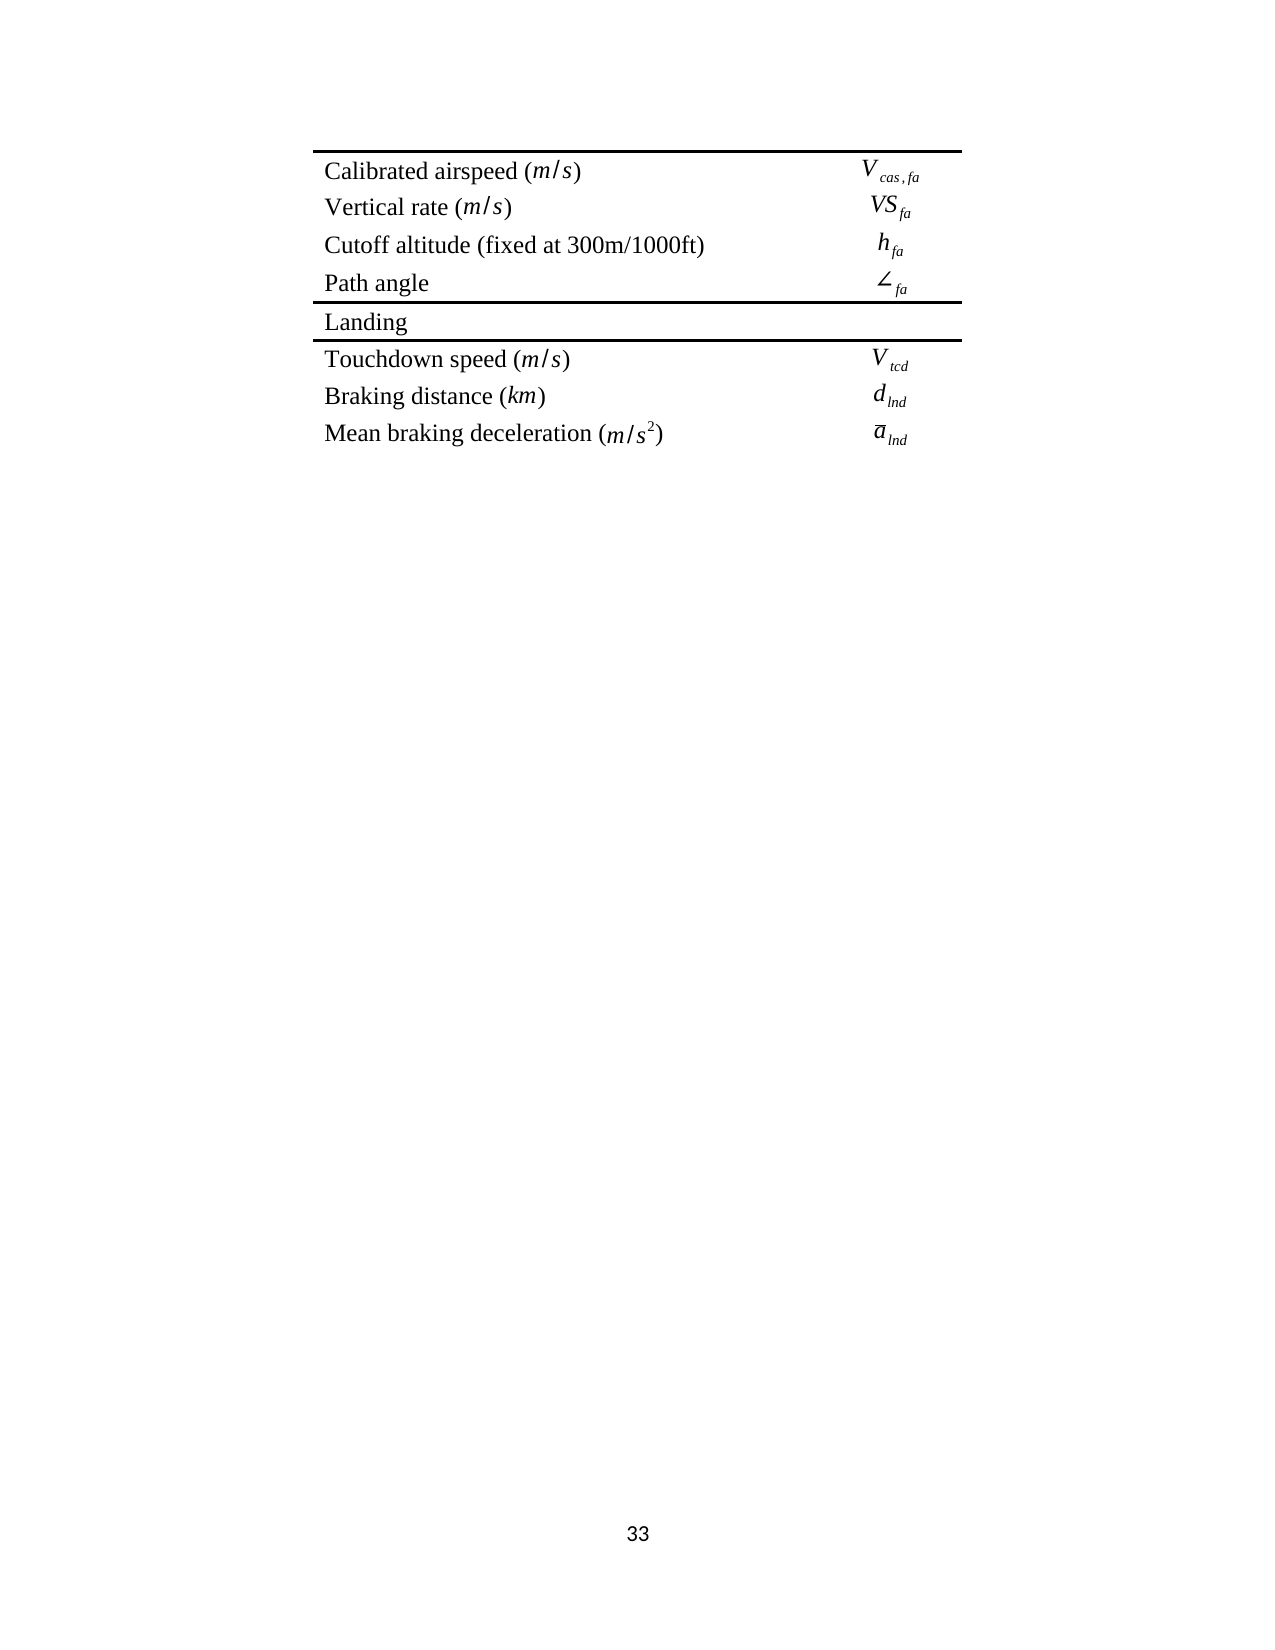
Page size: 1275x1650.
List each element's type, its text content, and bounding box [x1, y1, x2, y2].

table_cell Calibrated airspeed () [313, 153, 819, 188]
table_cell [819, 304, 962, 338]
table_cell [819, 188, 962, 225]
table_cell [819, 263, 962, 301]
table_cell Vertical rate () [313, 188, 819, 225]
table_cell [819, 342, 962, 376]
table_cell [819, 376, 962, 414]
table_cell [819, 153, 962, 188]
table_cell Touchdown speed () [313, 342, 819, 376]
table_cell Braking distance () [313, 376, 819, 414]
table_cell [819, 414, 962, 452]
table_cell Cutoff altitude (fixed at 300m/1000ft) [313, 225, 819, 263]
table_cell Path angle [313, 263, 819, 301]
table_cell [819, 225, 962, 263]
table_cell Landing [313, 304, 819, 338]
table_cell Mean braking deceleration () [313, 414, 819, 452]
